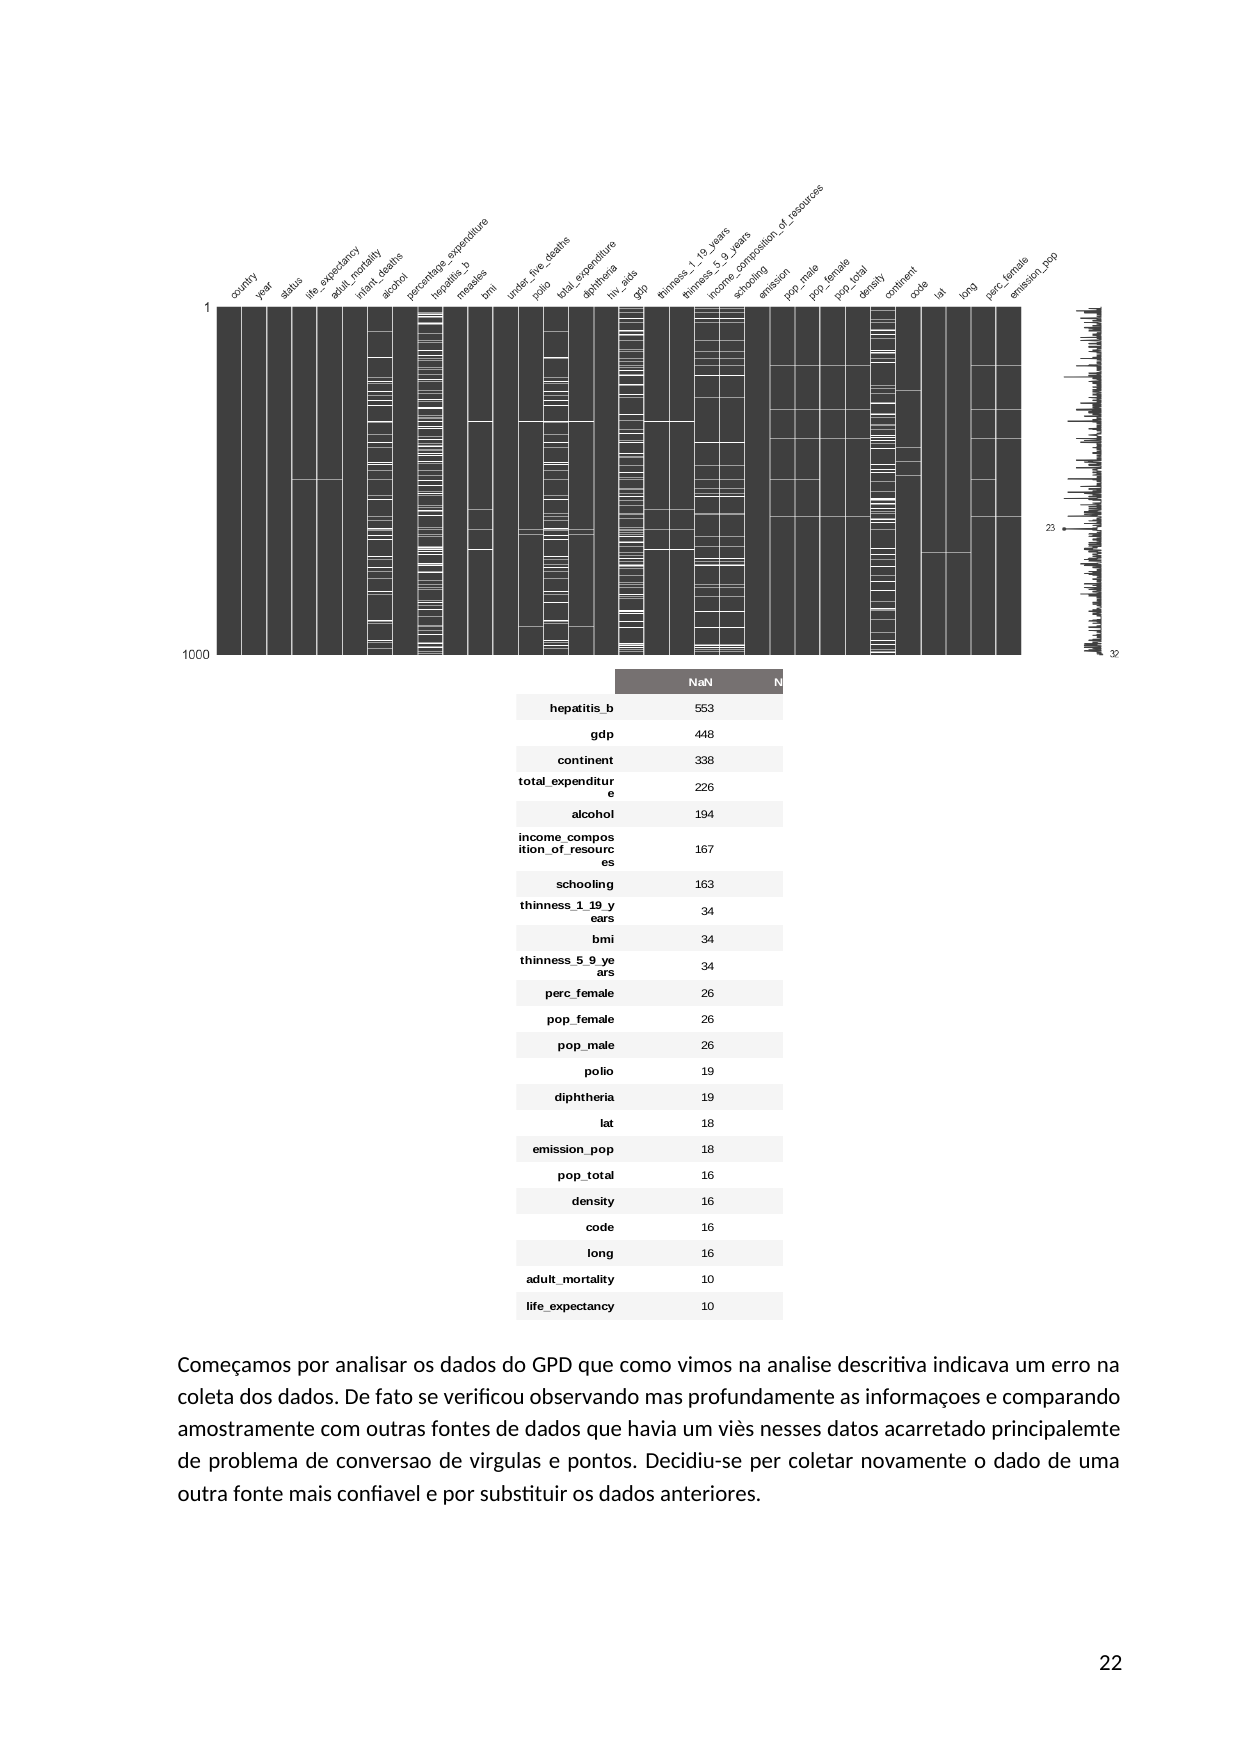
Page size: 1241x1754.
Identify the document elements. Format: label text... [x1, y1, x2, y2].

text Começamos por analisar os dados do GPD que como vimos na analise descritiva indicava um erro na coleta dos dados. De fato se verificou observando mas profundamente as informaçoes e comparando amostramente com outras fontes de dados que havia um viès nesses datos acarretado principalemte de problema de conversao de virgulas e pontos. Decidiu-se per coletar novamente o dado de uma outra fonte mais confiavel e por substituir os dados anteriores. [177, 1350, 1122, 1507]
picture [177, 177, 1123, 666]
